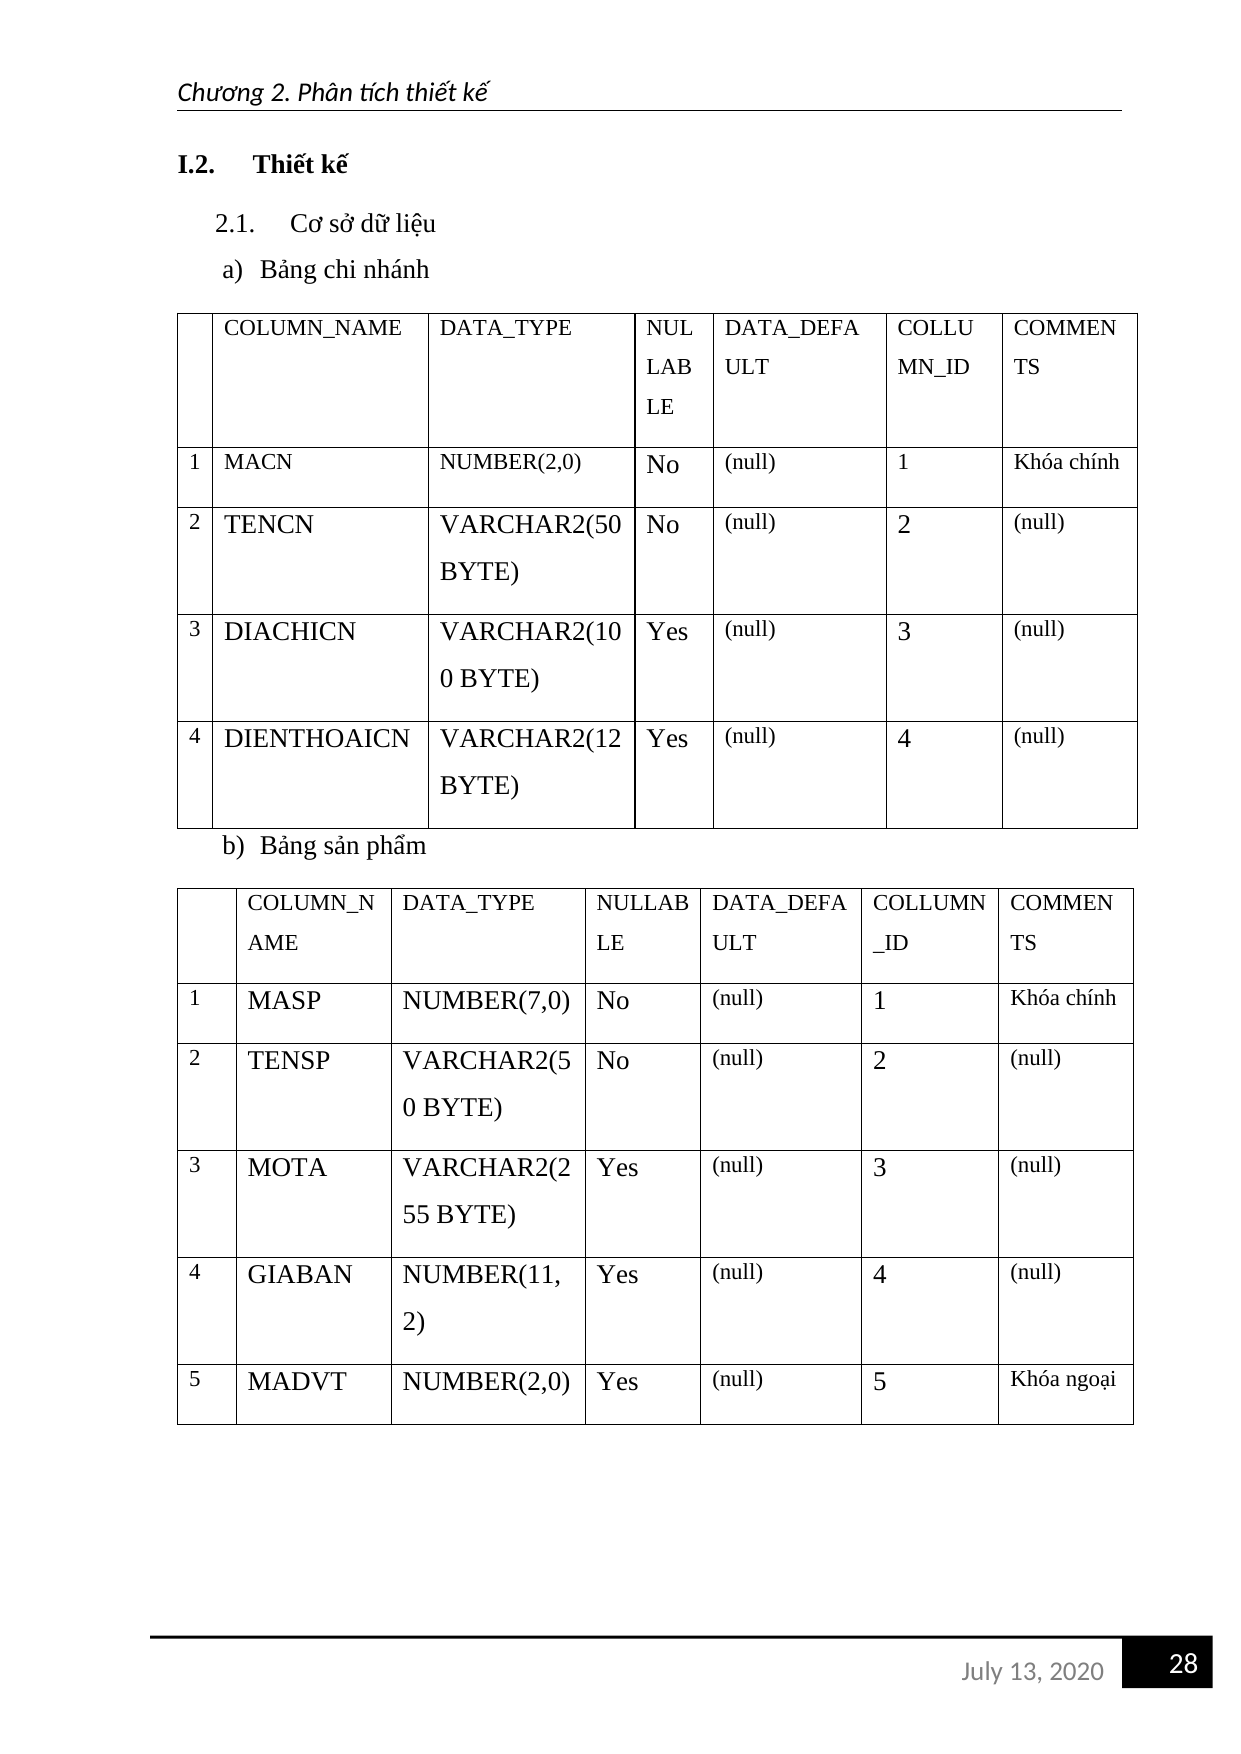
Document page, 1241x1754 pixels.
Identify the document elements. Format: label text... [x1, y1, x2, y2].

table_cell (null) [999, 1151, 1133, 1257]
table_header COLLUMN_ID [887, 314, 1002, 447]
table_cell Khóa chính [999, 984, 1133, 1043]
table_header [178, 889, 236, 983]
table_cell No [586, 1044, 700, 1150]
table_header [178, 314, 212, 447]
table_cell NUMBER(2,0) [392, 1365, 585, 1424]
table_header COMMENTS [999, 889, 1133, 983]
table_cell 3 [862, 1151, 998, 1257]
table_header COLLUMN_ID [862, 889, 998, 983]
table_header DATA_DEFAULT [701, 889, 861, 983]
table_cell MASP [237, 984, 391, 1043]
table_cell VARCHAR2(255 BYTE) [392, 1151, 585, 1257]
table_cell 1 [862, 984, 998, 1043]
table_cell MACN [213, 448, 428, 507]
table_cell Yes [636, 615, 713, 721]
table_cell No [636, 508, 713, 614]
table_cell Yes [586, 1151, 700, 1257]
table_cell Yes [586, 1258, 700, 1364]
table_cell No [586, 984, 700, 1043]
table_cell VARCHAR2(12 BYTE) [429, 722, 634, 828]
table_cell Yes [636, 722, 713, 828]
table_cell DIENTHOAICN [213, 722, 428, 828]
table_cell 2 [887, 508, 1002, 614]
table_header COLUMN_NAME [237, 889, 391, 983]
table_cell (null) [714, 508, 886, 614]
table_cell 4 [887, 722, 1002, 828]
table_cell NUMBER(2,0) [429, 448, 634, 507]
table_cell (null) [1003, 722, 1137, 828]
table_cell 2 [178, 1044, 236, 1150]
table_cell (null) [701, 1258, 861, 1364]
table_cell NUMBER(7,0) [392, 984, 585, 1043]
table_cell 2 [862, 1044, 998, 1150]
table_cell (null) [1003, 508, 1137, 614]
table_header COLUMN_NAME [213, 314, 428, 447]
table_cell GIABAN [237, 1258, 391, 1364]
list Bảng sản phẩm [222, 829, 1122, 860]
table_cell VARCHAR2(50 BYTE) [429, 508, 634, 614]
table_cell DIACHICN [213, 615, 428, 721]
table_cell 5 [862, 1365, 998, 1424]
table_cell 5 [178, 1365, 236, 1424]
table_cell (null) [999, 1258, 1133, 1364]
table_header DATA_TYPE [429, 314, 634, 447]
table_cell MOTA [237, 1151, 391, 1257]
table_header NULLABLE [586, 889, 700, 983]
table_header DATA_TYPE [392, 889, 585, 983]
text Thiết kế [177, 148, 1122, 179]
table_cell Khóa chính [1003, 448, 1137, 507]
table_cell (null) [999, 1044, 1133, 1150]
list Bảng chi nhánh [222, 253, 1122, 285]
table_cell 4 [862, 1258, 998, 1364]
table_cell (null) [714, 615, 886, 721]
table_cell (null) [701, 1044, 861, 1150]
table_cell Yes [586, 1365, 700, 1424]
table_cell VARCHAR2(100 BYTE) [429, 615, 634, 721]
table_cell (null) [714, 722, 886, 828]
table_header COMMENTS [1003, 314, 1137, 447]
table_cell 3 [178, 615, 212, 721]
table_cell NUMBER(11,2) [392, 1258, 585, 1364]
table_cell (null) [701, 1151, 861, 1257]
table_header DATA_DEFAULT [714, 314, 886, 447]
table_cell 1 [178, 448, 212, 507]
list Cơ sở dữ liệu [215, 207, 1122, 238]
table_cell (null) [701, 1365, 861, 1424]
table_cell 4 [178, 722, 212, 828]
table_cell (null) [714, 448, 886, 507]
table_cell (null) [1003, 615, 1137, 721]
table_cell MADVT [237, 1365, 391, 1424]
table_cell 3 [178, 1151, 236, 1257]
table_cell No [636, 448, 713, 507]
table_cell VARCHAR2(50 BYTE) [392, 1044, 585, 1150]
table_cell Khóa ngoại [999, 1365, 1133, 1424]
table_cell TENCN [213, 508, 428, 614]
table_cell 1 [887, 448, 1002, 507]
table_header NULLABLE [636, 314, 713, 447]
table_cell (null) [701, 984, 861, 1043]
table_cell 4 [178, 1258, 236, 1364]
table_cell 3 [887, 615, 1002, 721]
table_cell 2 [178, 508, 212, 614]
table_cell TENSP [237, 1044, 391, 1150]
table_cell 1 [178, 984, 236, 1043]
